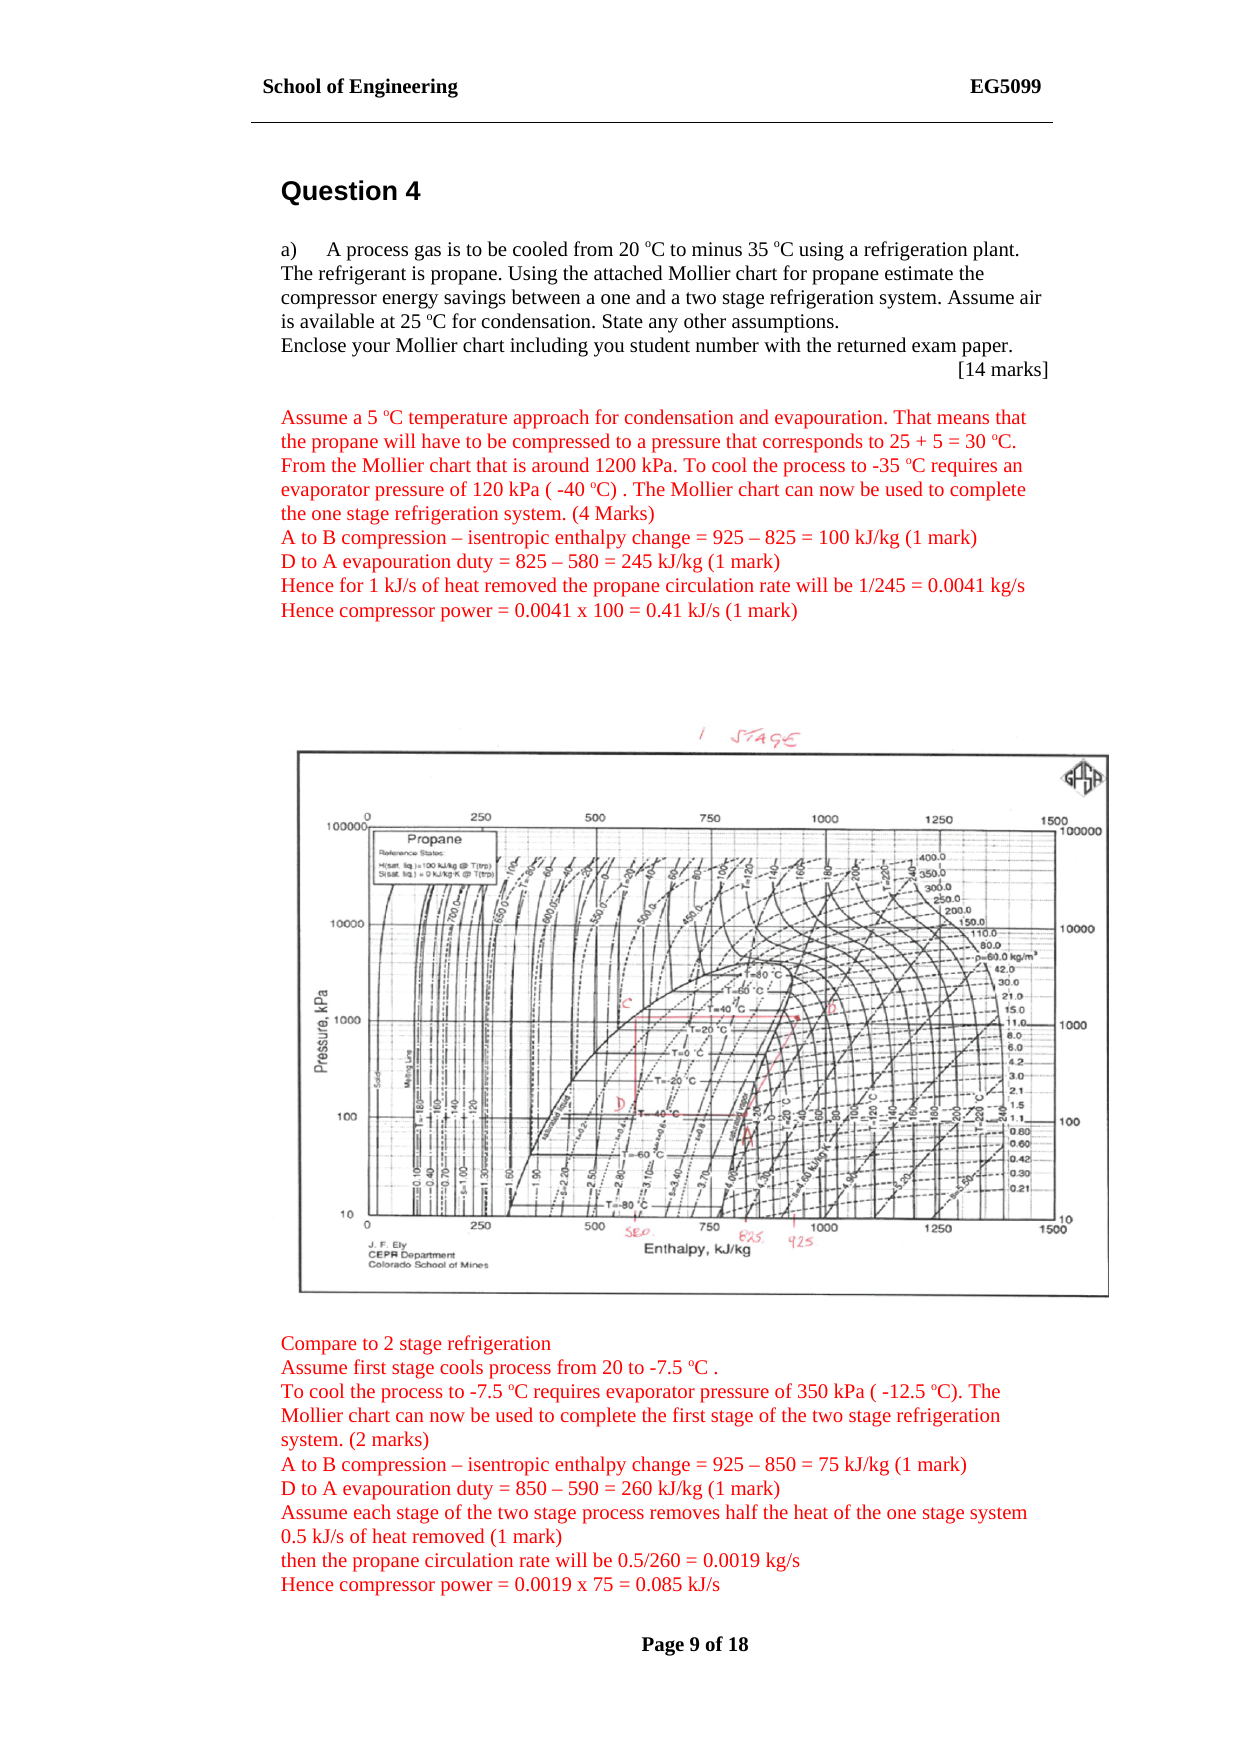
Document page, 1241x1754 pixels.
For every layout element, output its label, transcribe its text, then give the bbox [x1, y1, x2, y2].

subtitle Question 4 [281, 175, 1053, 206]
text Hence for 1 kJ/s of heat removed the propane circulation rate will be 1/245 = 0.0041 kg/s [281, 573, 1053, 597]
text Compare to 2 stage refrigeration [281, 1331, 1053, 1355]
list A process gas is to be cooled from 20 oC to minus 35 oC using a refrigeration plant. The refrigerant is propane. Using the attached Mollier chart for propane estimate the compressor energy savings between a one and a two stage refrigeration system. Assume air is available at 25 oC for condensation. State any other assumptions. [281, 237, 1053, 333]
text [14 marks] [281, 357, 1053, 381]
text A to B compression – isentropic enthalpy change = 925 – 825 = 100 kJ/kg (1 mark) [281, 525, 1053, 549]
text Assume a 5 oC temperature approach for condensation and evapouration. That means that the propane will have to be compressed to a pressure that corresponds to 25 + 5 = 30 oC. From the Mollier chart that is around 1200 kPa. To cool the process to -35 oC requires an evaporator pressure of 120 kPa ( -40 oC) . The Mollier chart can now be used to complete the one stage refrigeration system. (4 Marks) [281, 405, 1053, 525]
text then the propane circulation rate will be 0.5/260 = 0.0019 kg/s [281, 1548, 1053, 1572]
text Assume each stage of the two stage process removes half the heat of the one stage system 0.5 kJ/s of heat removed (1 mark) [281, 1499, 1053, 1548]
text A to B compression – isentropic enthalpy change = 925 – 850 = 75 kJ/kg (1 mark) [281, 1451, 1053, 1476]
text Hence compressor power = 0.0019 x 75 = 0.085 kJ/s [281, 1572, 1053, 1596]
text D to A evapouration duty = 825 – 580 = 245 kJ/kg (1 mark) [281, 549, 1053, 573]
text Assume first stage cools process from 20 to -7.5 oC . [281, 1355, 1053, 1379]
text Enclose your Mollier chart including you student number with the returned exam paper. [281, 333, 1053, 357]
text D to A evapouration duty = 850 – 590 = 260 kJ/kg (1 mark) [281, 1476, 1053, 1499]
text Hence compressor power = 0.0041 x 100 = 0.41 kJ/s (1 mark) [281, 597, 1053, 622]
picture [271, 665, 1108, 1306]
text To cool the process to -7.5 oC requires evaporator pressure of 350 kPa ( -12.5 oC). The Mollier chart can now be used to complete the first stage of the two stage refrigeration system. (2 marks) [281, 1379, 1053, 1451]
